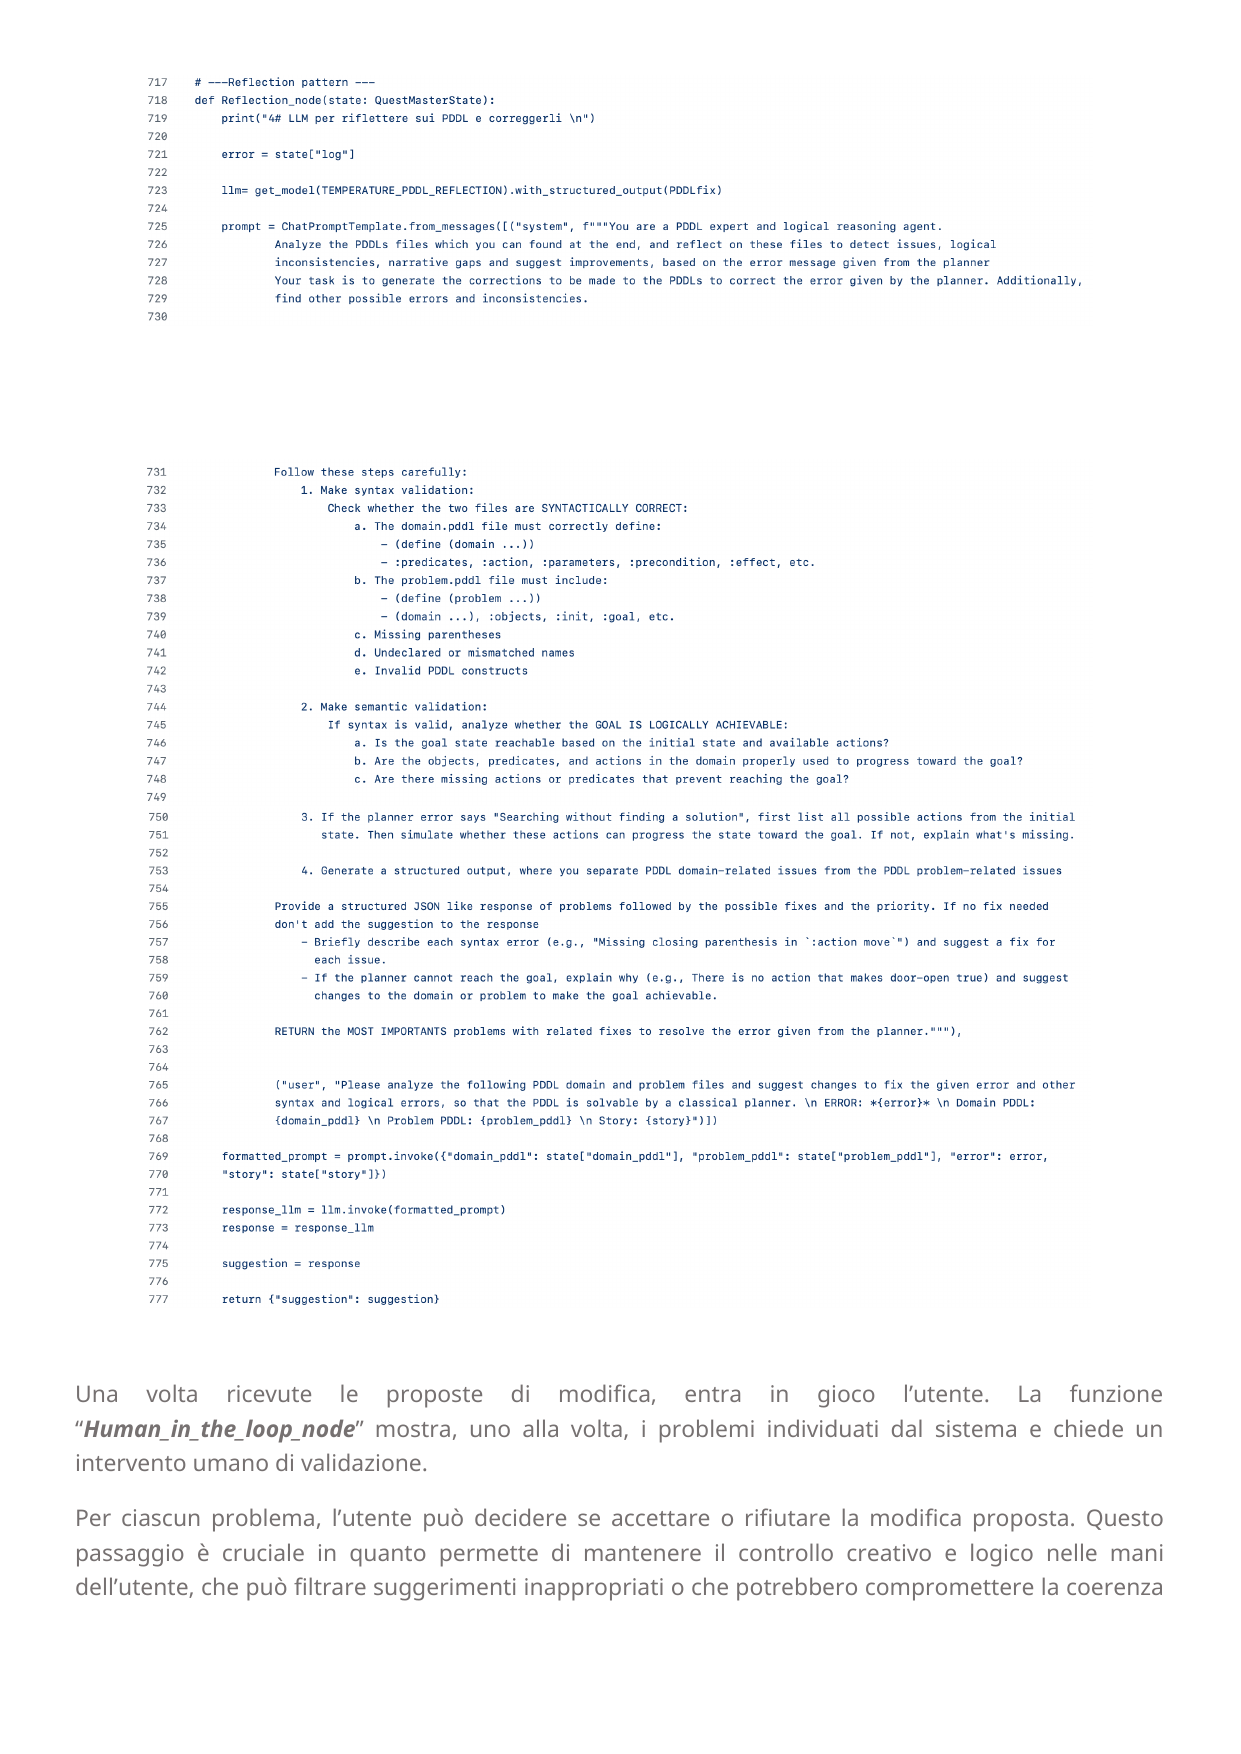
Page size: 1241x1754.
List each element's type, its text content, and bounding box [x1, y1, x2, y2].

picture [147, 75, 1093, 326]
text Una volta ricevute le proposte di modifica, entra in gioco l’utente. La funzione “Human_in_the_loop_node” mostra, uno alla volta, i problemi individuati dal sistema e chiede un intervento umano di validazione. [75, 1378, 1165, 1478]
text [75, 1502, 1165, 1602]
picture [149, 808, 1092, 1308]
picture [147, 459, 1094, 806]
